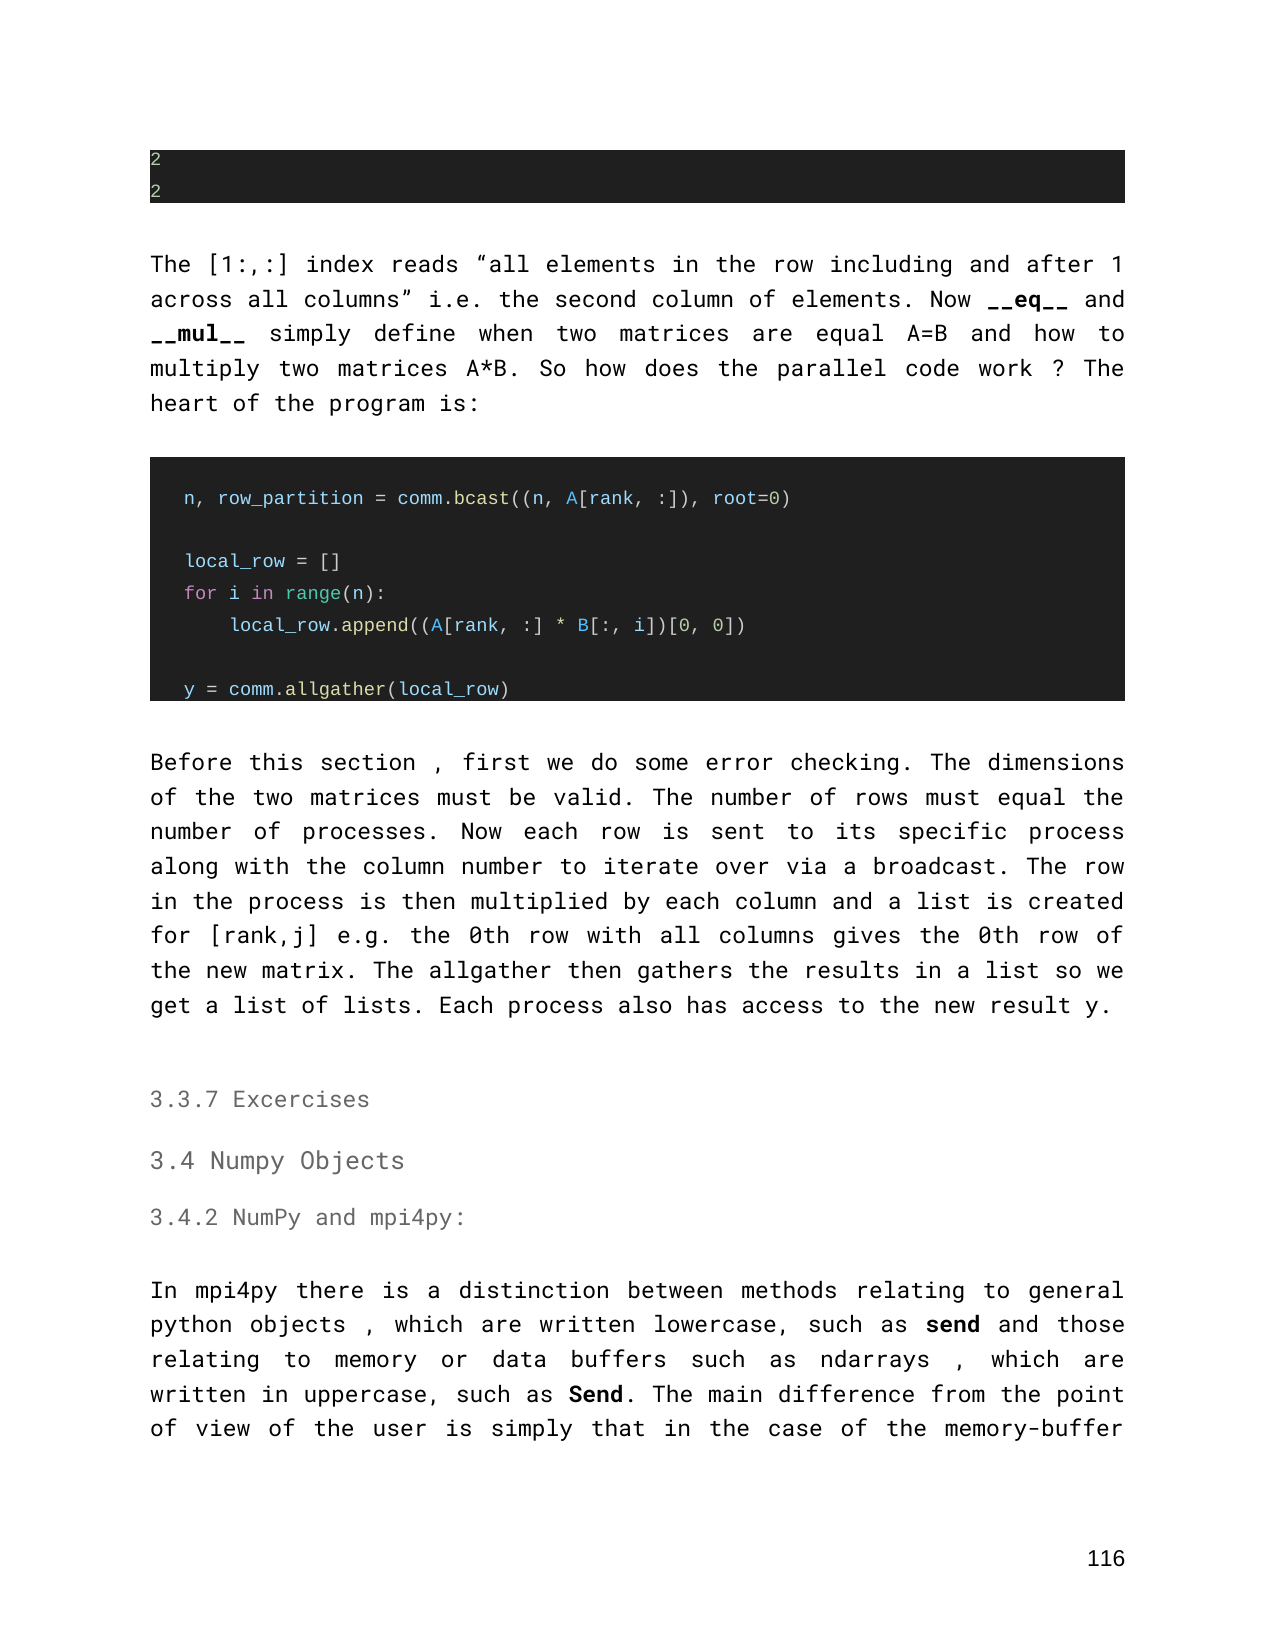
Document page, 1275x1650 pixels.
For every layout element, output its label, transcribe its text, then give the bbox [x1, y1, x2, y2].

subtitle 3.4.2 NumPy and mpi4py: [150, 1201, 1125, 1231]
text 2 [150, 150, 1125, 171]
subtitle 3.4 Numpy Objects [150, 1143, 1125, 1176]
text y = comm.allgather(local_row) [150, 680, 1125, 701]
text Before this section , first we do some error checking. The dimensions of the two matrices must be valid. The number of rows must equal the number of processes. Now each row is sent to its specific process along with the column number to iterate over via a broadcast. The row in the process is then multiplied by each column and a list is created for [rank,j] e.g. the 0th row with all columns gives the 0th row of the new matrix. The allgather then gathers the results in a list so we get a list of lists. Each process also has access to the new result y. [150, 746, 1125, 1019]
text The [1:,:] index reads “all elements in the row including and after 1 across all columns” i.e. the second column of elements. Now __eq__ and __mul__ simply define when two matrices are equal A=B and how to multiply two matrices A*B. So how does the parallel code work ? The heart of the program is: [150, 248, 1125, 417]
text local_row = [] [150, 552, 1125, 573]
text for i in range(n): [150, 584, 1125, 605]
text n, row_partition = comm.bcast((n, A[rank, :]), root=0) [150, 488, 1125, 510]
text local_row.append((A[rank, :] * B[:, i])[0, 0]) [150, 616, 1125, 637]
text 2 [150, 182, 1125, 203]
subtitle 3.3.7 Excercises [150, 1083, 1125, 1114]
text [150, 1274, 1125, 1443]
